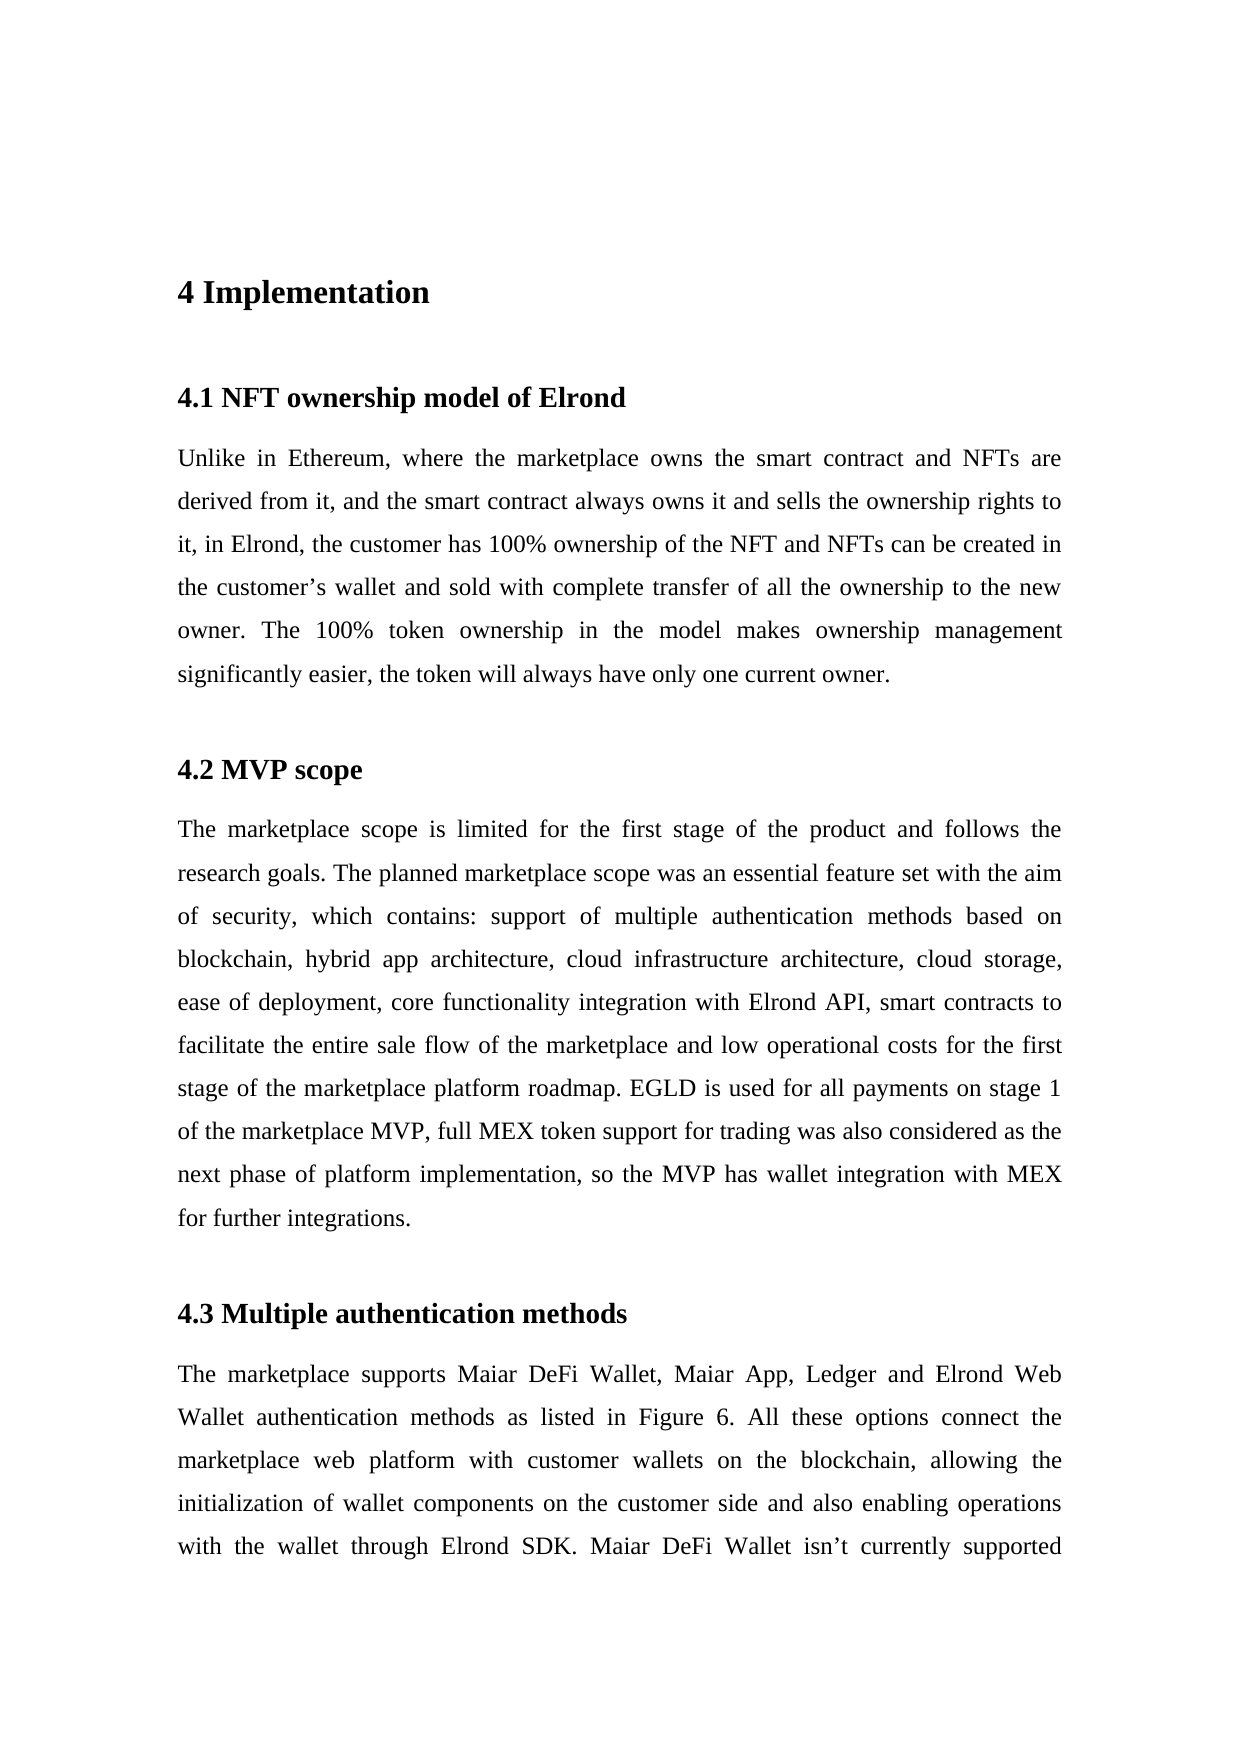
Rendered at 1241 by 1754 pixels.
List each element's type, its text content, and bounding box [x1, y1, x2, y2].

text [177, 1359, 1063, 1560]
subtitle Multiple authentication methods [177, 1296, 1063, 1329]
text Unlike in Ethereum, where the marketplace owns the smart contract and NFTs are derived from it, and the smart contract always owns it and sells the ownership rights to it, in Elrond, the customer has 100% ownership of the NFT and NFTs can be created in the customer’s wallet and sold with complete transfer of all the ownership to the new owner. The 100% token ownership in the model makes ownership management significantly easier, the token will always have only one current owner. [177, 443, 1063, 687]
subtitle NFT ownership model of Elrond [177, 380, 1063, 414]
text The marketplace scope is limited for the first stage of the product and follows the research goals. The planned marketplace scope was an essential feature set with the aim of security, which contains: support of multiple authentication methods based on blockchain, hybrid app architecture, cloud infrastructure architecture, cloud storage, ease of deployment, core functionality integration with Elrond API, smart contracts to facilitate the entire sale flow of the marketplace and low operational costs for the first stage of the marketplace platform roadmap. EGLD is used for all payments on stage 1 of the marketplace MVP, full MEX token support for trading was also considered as the next phase of platform implementation, so the MVP has wallet integration with MEX for further integrations. [177, 814, 1063, 1231]
subtitle MVP scope [177, 752, 1063, 785]
subtitle Implementation [177, 273, 1063, 311]
